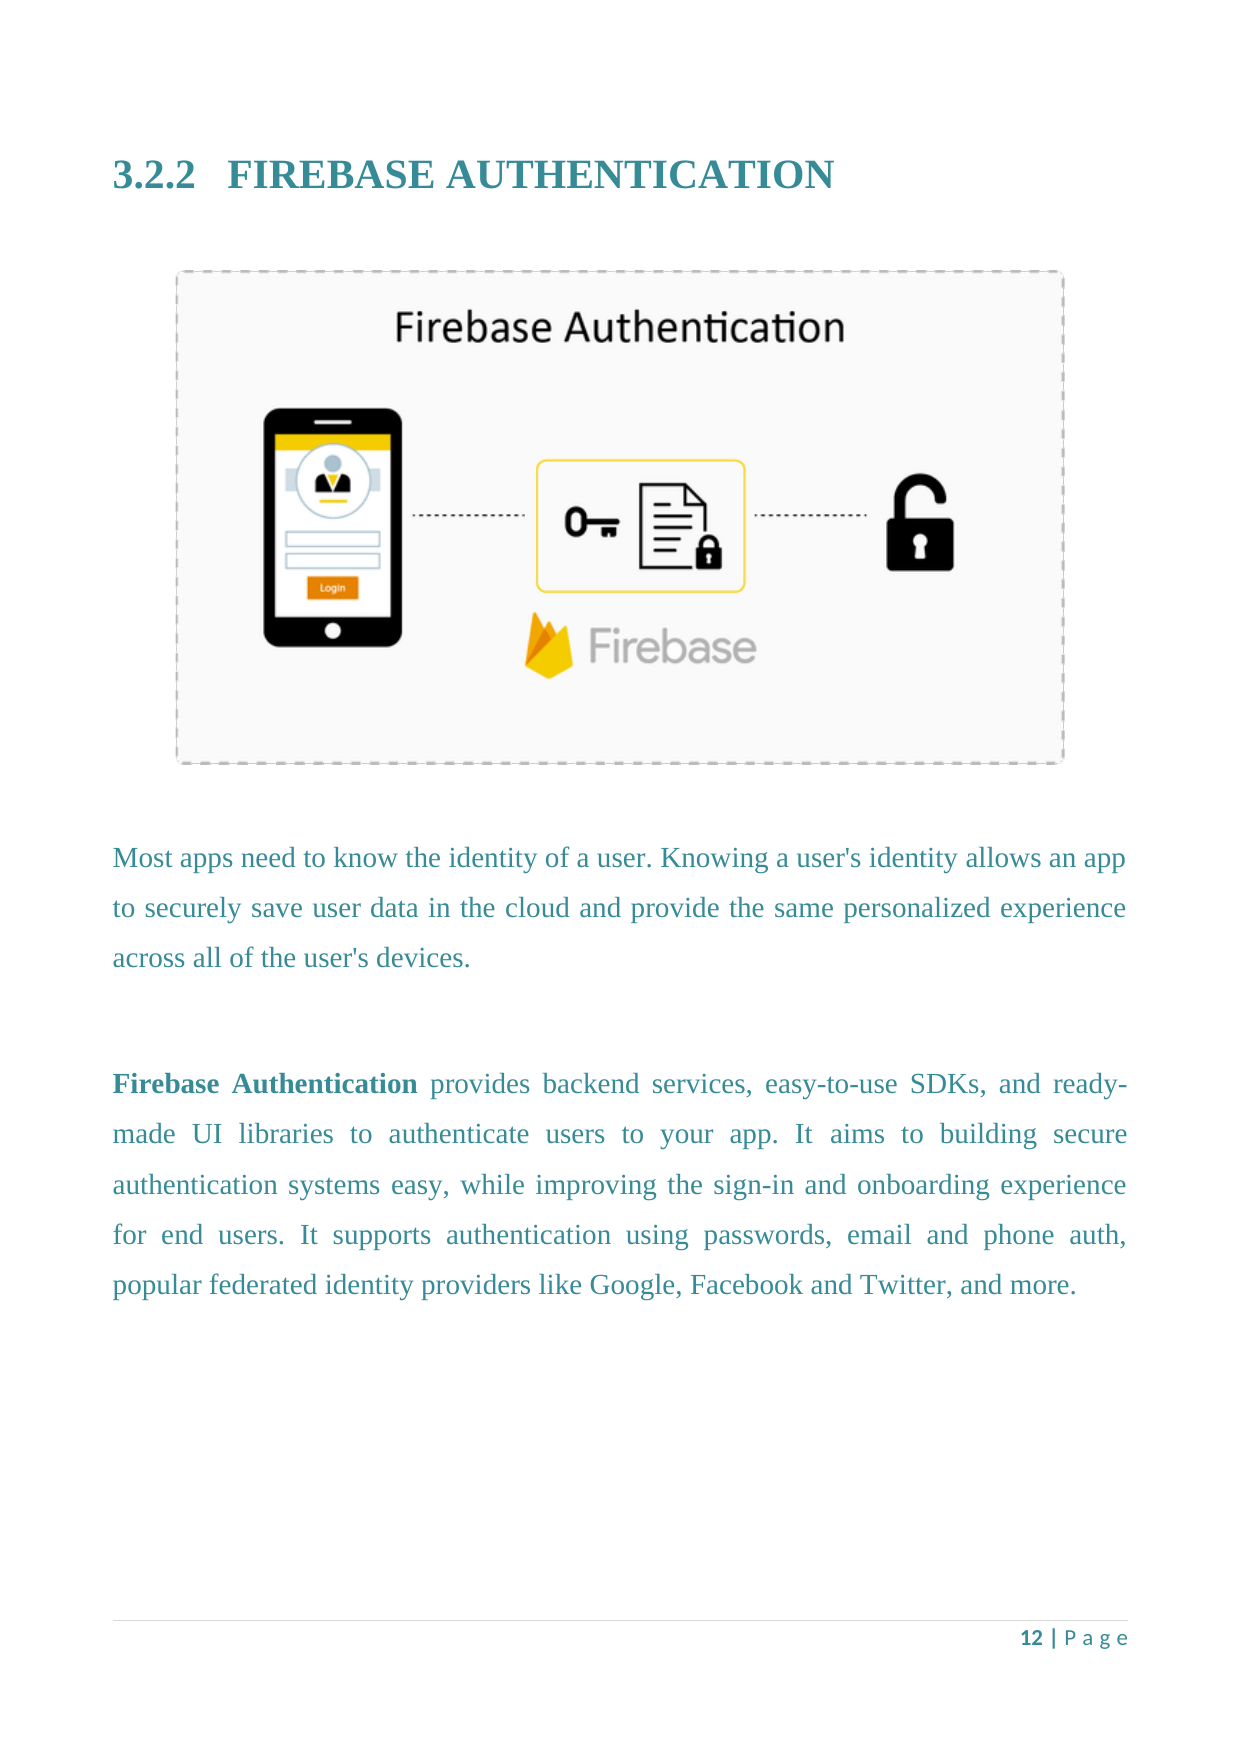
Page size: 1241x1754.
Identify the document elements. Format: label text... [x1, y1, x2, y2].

text 3.2.2 FIREBASE AUTHENTICATION [112, 150, 1128, 198]
text Firebase Authentication provides backend services, easy-to-use SDKs, and ready-made UI libraries to authenticate users to your app. It aims to building secure authentication systems easy, while improving the sign-in and onboarding experience for end users. It supports authentication using passwords, email and phone auth, popular federated identity providers like Google, Facebook and Twitter, and more. [112, 1066, 1128, 1301]
text Most apps need to know the identity of a user. Knowing a user's identity allows an app to securely save user data in the cloud and provide the same personalized experience across all of the user's devices. [112, 905, 1128, 974]
picture [175, 270, 1065, 765]
text Most apps need to know the identity of a user. Knowing a user's identity allows an app to securely save user data in the cloud and provide the same personalized experience across all of the user's devices. [112, 840, 1128, 904]
